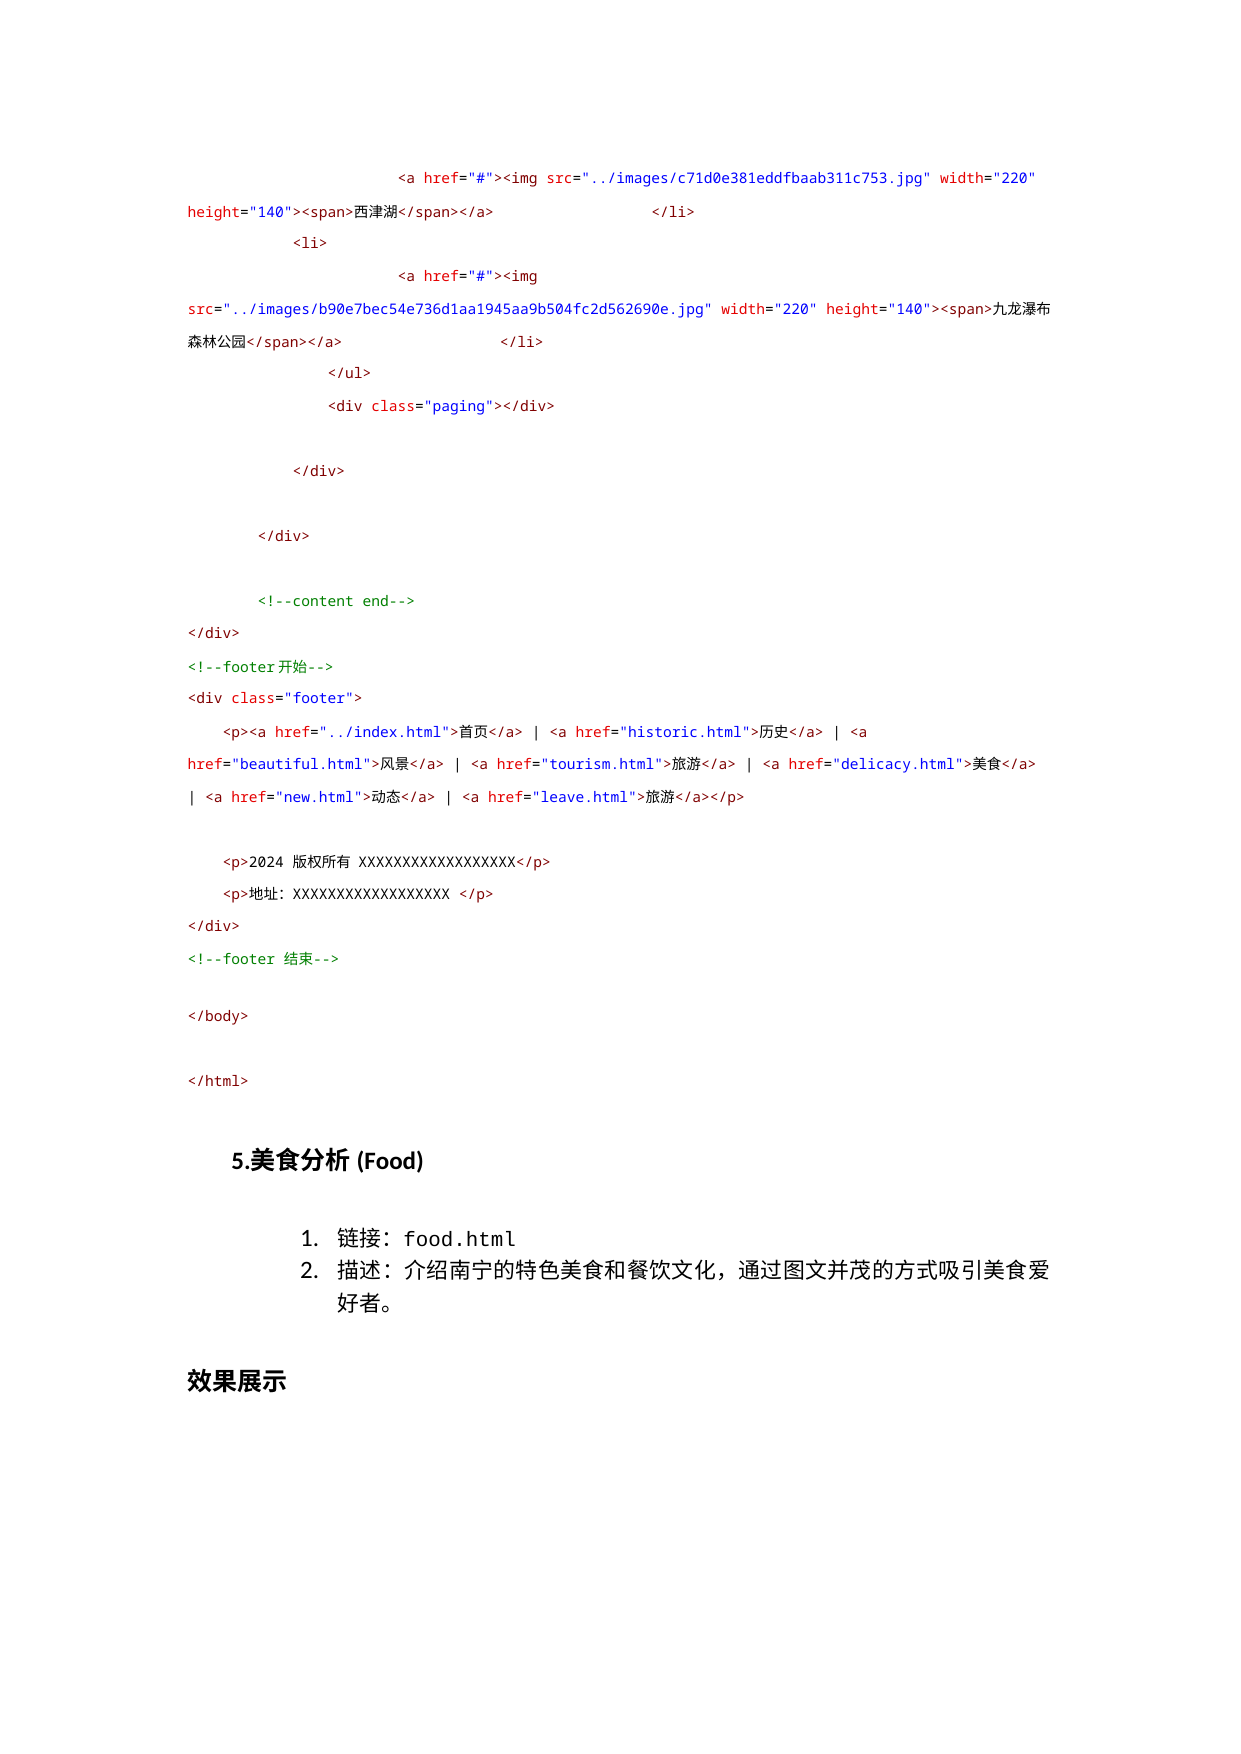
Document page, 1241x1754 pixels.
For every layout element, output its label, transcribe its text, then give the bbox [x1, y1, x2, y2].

text 5.美食分析 (Food) [187, 1126, 1053, 1191]
text <!--content end--> [187, 584, 1053, 617]
text <p>地址：XXXXXXXXXXXXXXXXXX </p> [187, 877, 1053, 909]
text </div> [187, 454, 1053, 487]
text <p><a href="../index.html">首页</a> | <a href="historic.html">历史</a> | <a href="beautiful.html">风景</a> | <a href="tourism.html">旅游</a> | <a href="delicacy.html">美食</a> | <a href="new.html">动态</a> | <a href="leave.html">旅游</a></p> [187, 714, 1053, 812]
list 描述：介绍南宁的特色美食和餐饮文化，通过图文并茂的方式吸引美食爱好者。 [300, 1253, 1053, 1318]
subtitle 效果展示 [187, 1347, 1053, 1412]
text <div class="paging"></div> [187, 389, 1053, 422]
text </div> [187, 519, 1053, 552]
text <a href="#"><img src="../images/b90e7bec54e736d1aa1945aa9b504fc2d562690e.jpg" width="220" height="140"><span>九龙瀑布森林公园</span></a> </li> [187, 259, 1053, 357]
text <p>2024 版权所有 XXXXXXXXXXXXXXXXXX</p> [187, 844, 1053, 877]
text <li> [187, 227, 1053, 259]
text <a href="#"><img src="../images/c71d0e381eddfbaab311c753.jpg" width="220" height="140"><span>西津湖</span></a> </li> [187, 162, 1053, 227]
text <div class="footer"> [187, 682, 1053, 714]
text </div> [187, 909, 1053, 942]
text </body> [187, 999, 1053, 1032]
text <!--footer 结束--> [187, 942, 1053, 974]
text </ul> [187, 357, 1053, 389]
text <!--footer开始--> [187, 649, 1053, 682]
text </div> [187, 617, 1053, 649]
text </html> [187, 1064, 1053, 1097]
list 链接：food.html [300, 1220, 1053, 1253]
